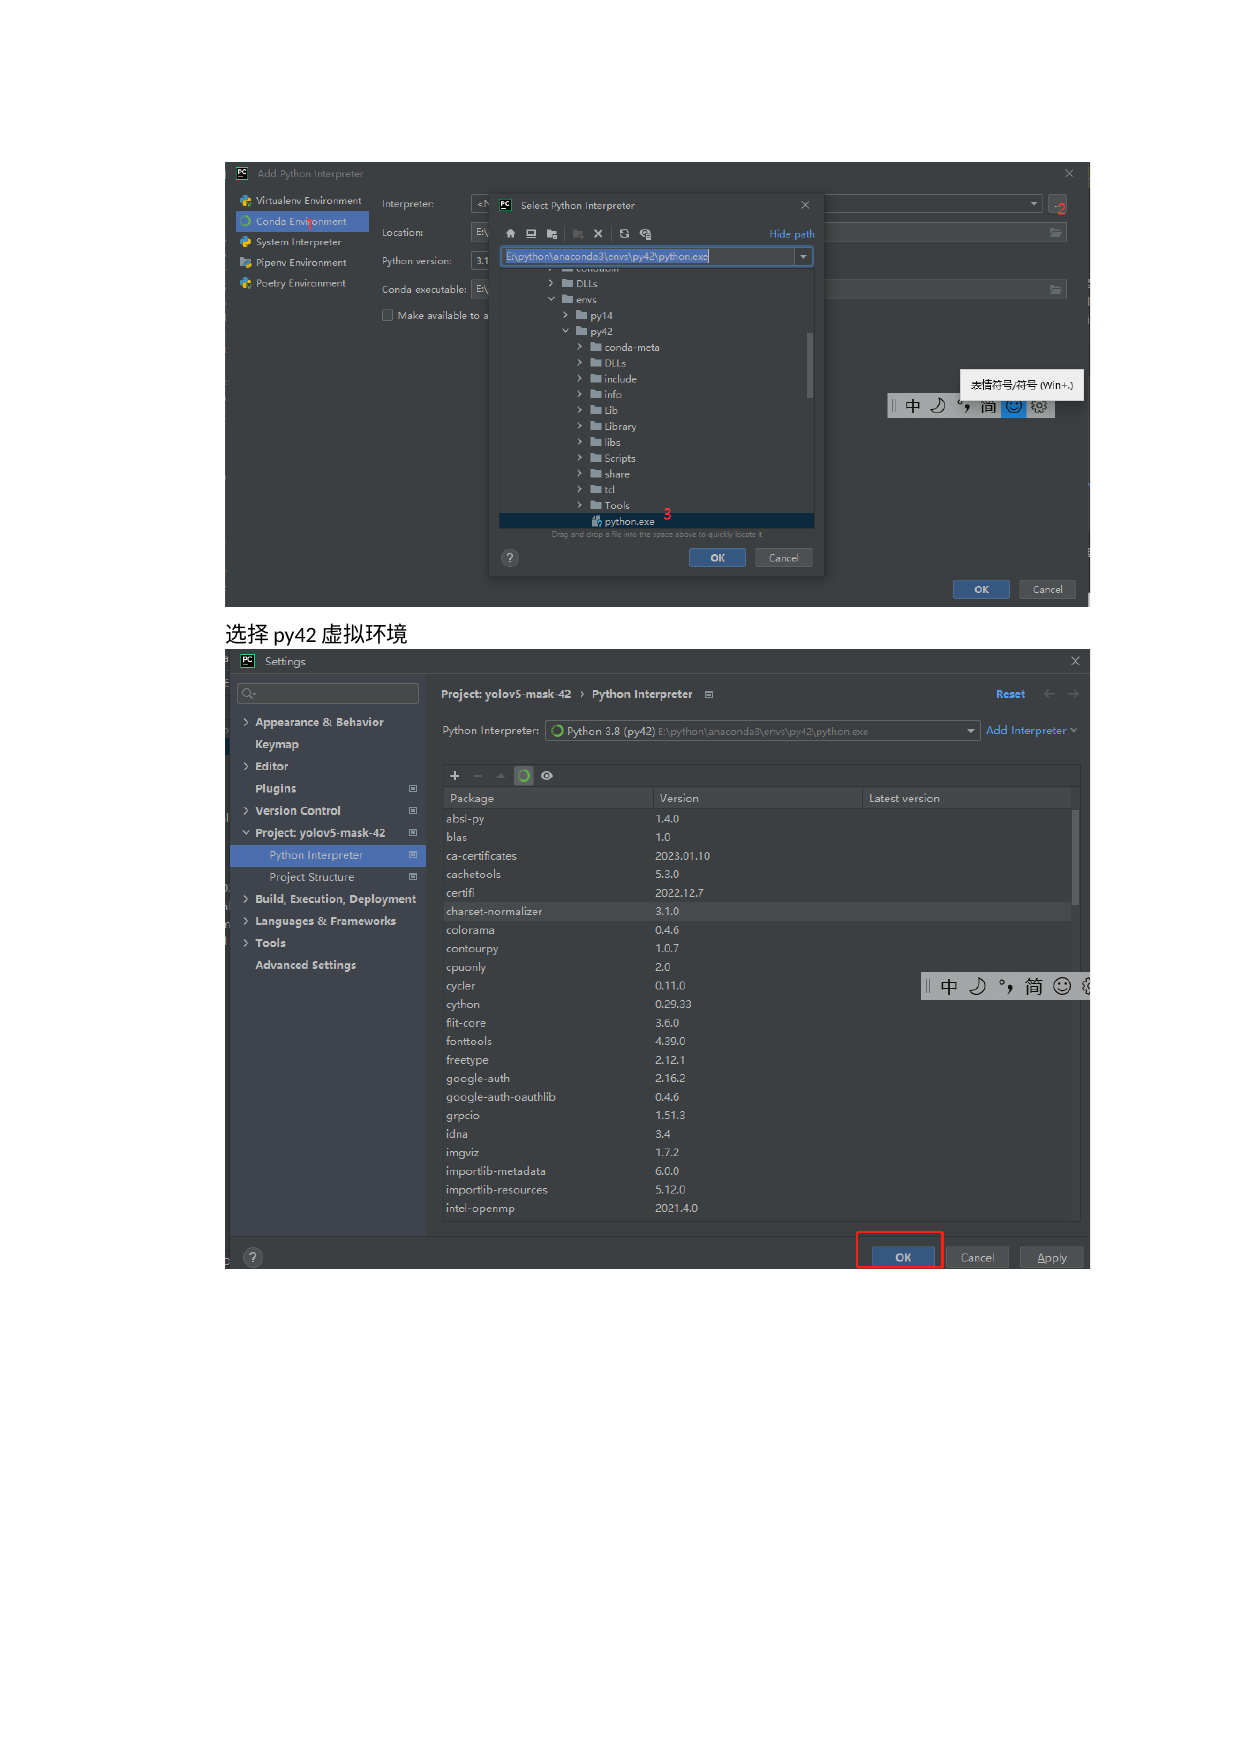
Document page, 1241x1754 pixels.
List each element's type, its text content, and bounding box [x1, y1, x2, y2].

list 选择py42虚拟环境 [225, 617, 1053, 649]
picture [225, 162, 1091, 607]
picture [225, 649, 1091, 1269]
